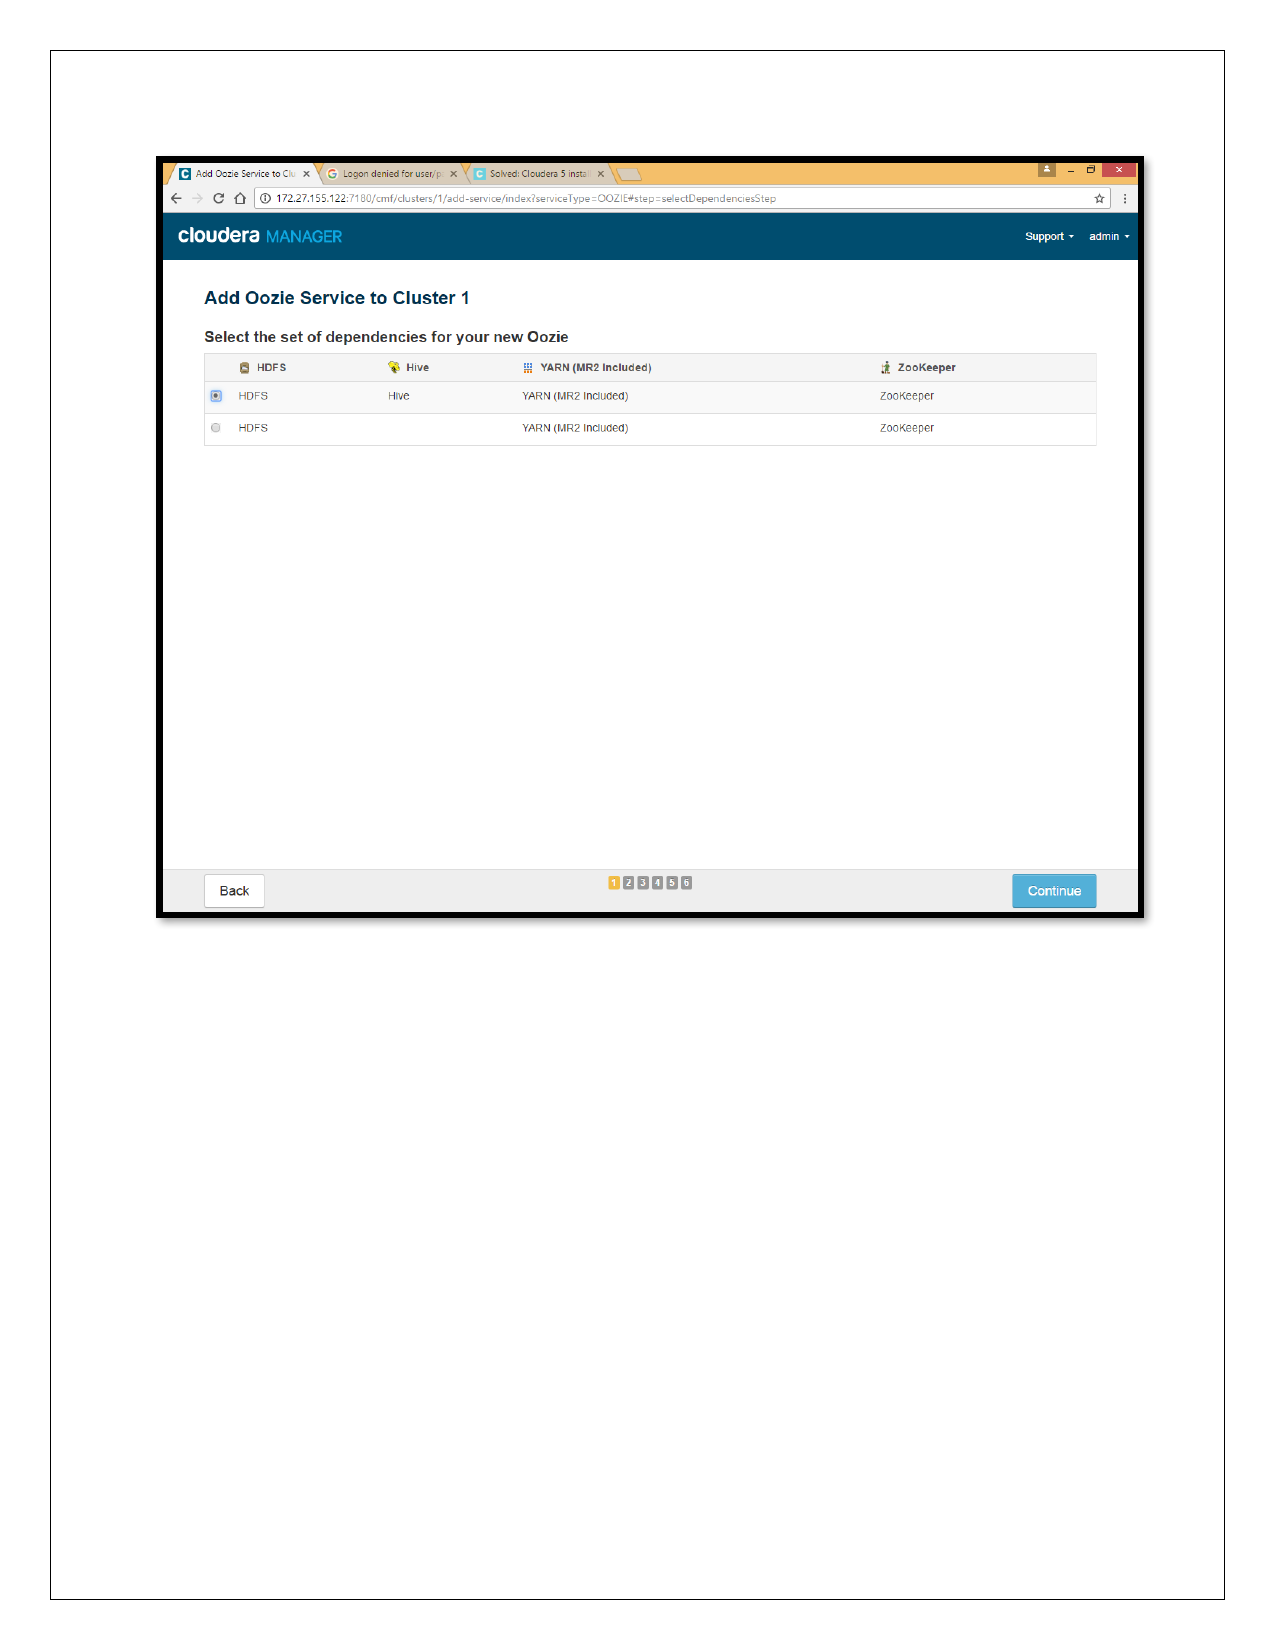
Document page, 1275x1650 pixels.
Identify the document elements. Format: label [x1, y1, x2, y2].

picture [250, 231, 259, 242]
picture [191, 228, 216, 242]
picture [163, 261, 1138, 912]
picture [163, 163, 1138, 212]
picture [243, 231, 248, 242]
picture [179, 231, 187, 242]
picture [219, 228, 239, 242]
